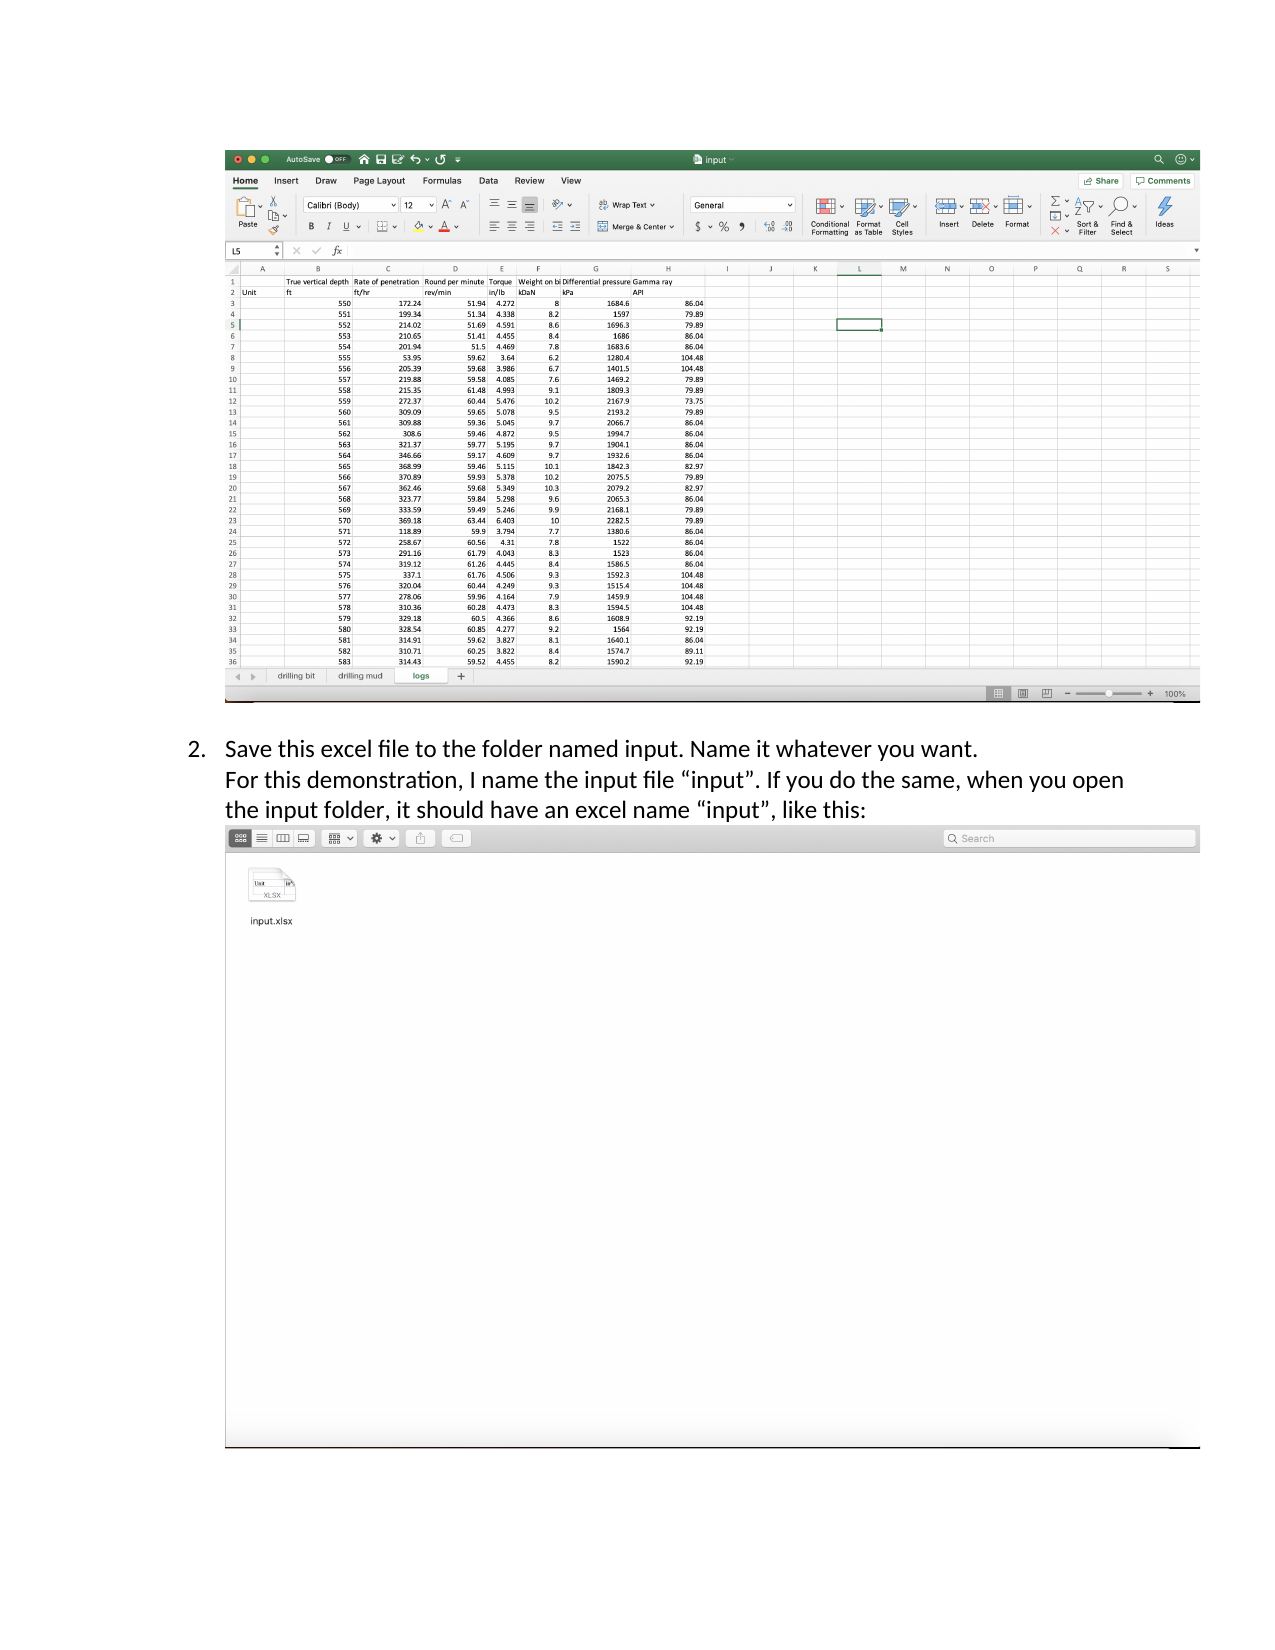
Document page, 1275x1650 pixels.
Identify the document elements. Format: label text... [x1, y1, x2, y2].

list Save this excel file to the folder named input. Name it whatever you want. [187, 733, 1125, 764]
picture [225, 150, 1200, 703]
picture [225, 825, 1200, 1449]
list For this demonstration, I name the input file “input”. If you do the same, when you open the input folder, it should have an excel name “input”, like this: [225, 764, 1125, 825]
